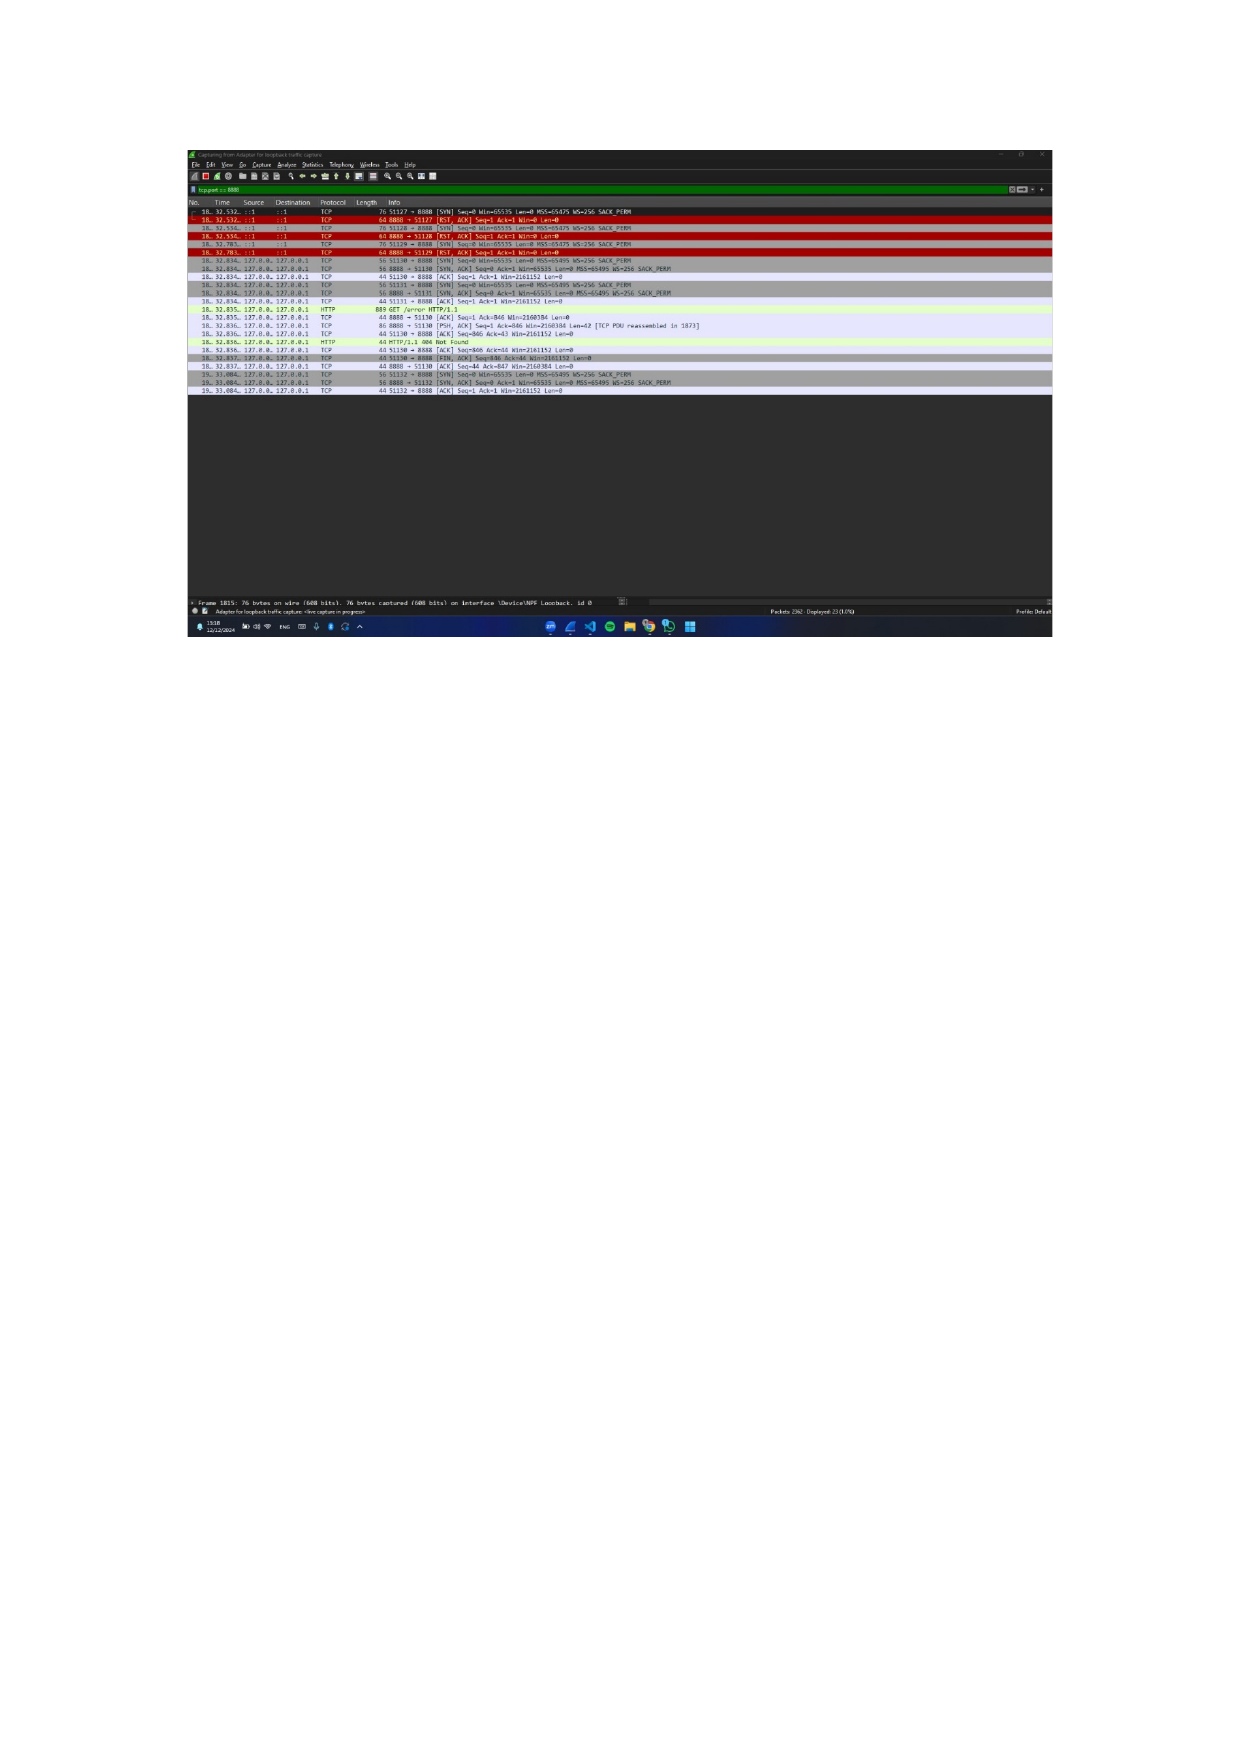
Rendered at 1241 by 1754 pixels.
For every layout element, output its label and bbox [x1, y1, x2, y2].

picture [187, 150, 1053, 637]
